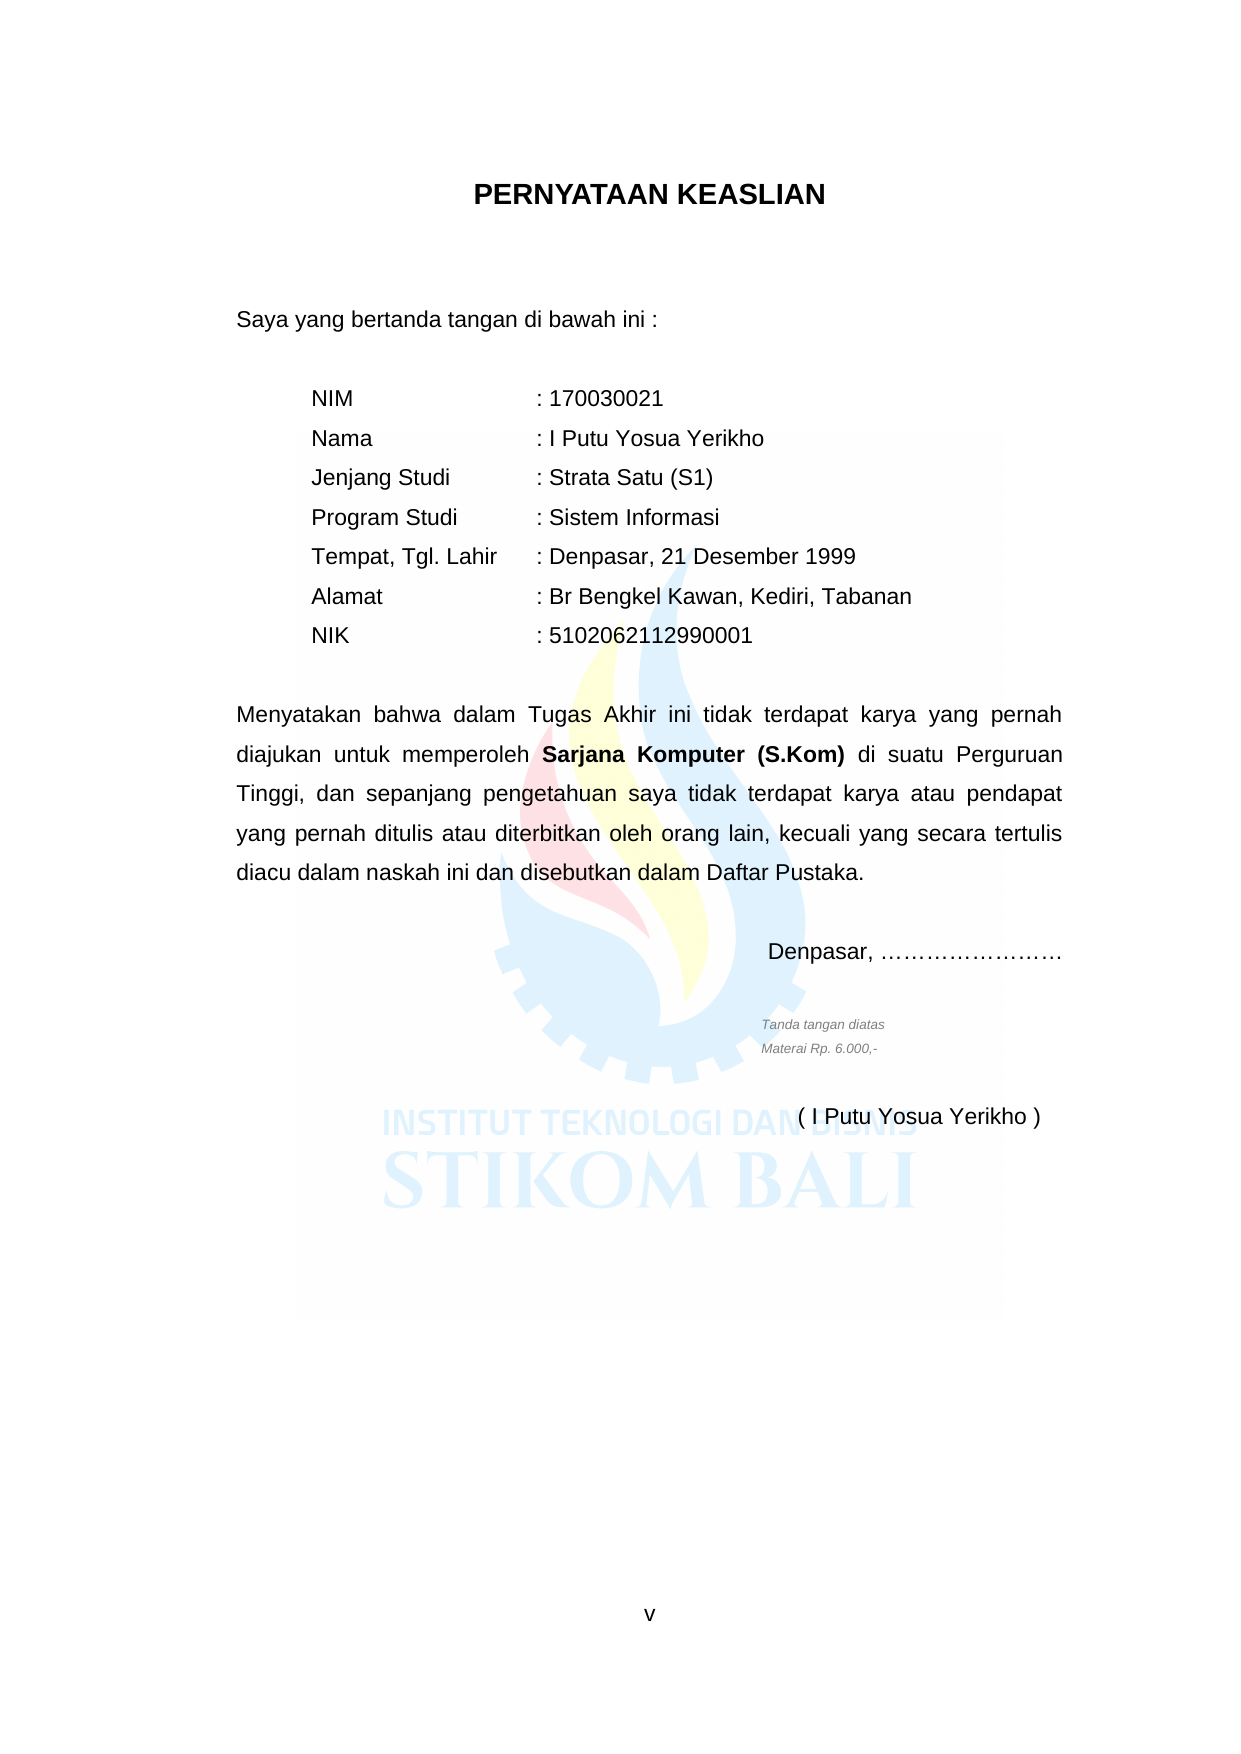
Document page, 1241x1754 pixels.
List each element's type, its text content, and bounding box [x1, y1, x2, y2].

text Menyatakan bahwa dalam Tugas Akhir ini tidak terdapat karya yang pernah diajukan untuk memperoleh Sarjana Komputer (S.Kom) di suatu Perguruan Tinggi, dan sepanjang pengetahuan saya tidak terdapat karya atau pendapat yang pernah ditulis atau diterbitkan oleh orang lain, kecuali yang secara tertulis diacu dalam naskah ini dan disebutkan dalam Daftar Pustaka. [236, 701, 1063, 886]
text NIK : 5102062112990001 [236, 622, 1063, 649]
text Alamat : Br Bengkel Kawan, Kediri, Tabanan [236, 583, 1063, 609]
text Tempat, Tgl. Lahir : Denpasar, 21 Desember 1999 [236, 543, 1063, 570]
text Program Studi : Sistem Informasi [236, 504, 1063, 530]
text Tanda tangan diatas [761, 1017, 1063, 1033]
subtitle PERNYATAAN KEASLIAN [236, 177, 1063, 211]
text ( I Putu Yosua Yerikho ) [686, 1103, 1063, 1129]
text Materai Rp. 6.000,- [686, 1040, 1063, 1056]
text Nama : I Putu Yosua Yerikho [236, 425, 1063, 451]
text Saya yang bertanda tangan di bawah ini : [236, 306, 1063, 333]
text Denpasar, …………………… [236, 938, 1063, 964]
text NIM : 170030021 [236, 385, 1063, 412]
text Jenjang Studi : Strata Satu (S1) [236, 464, 1063, 491]
